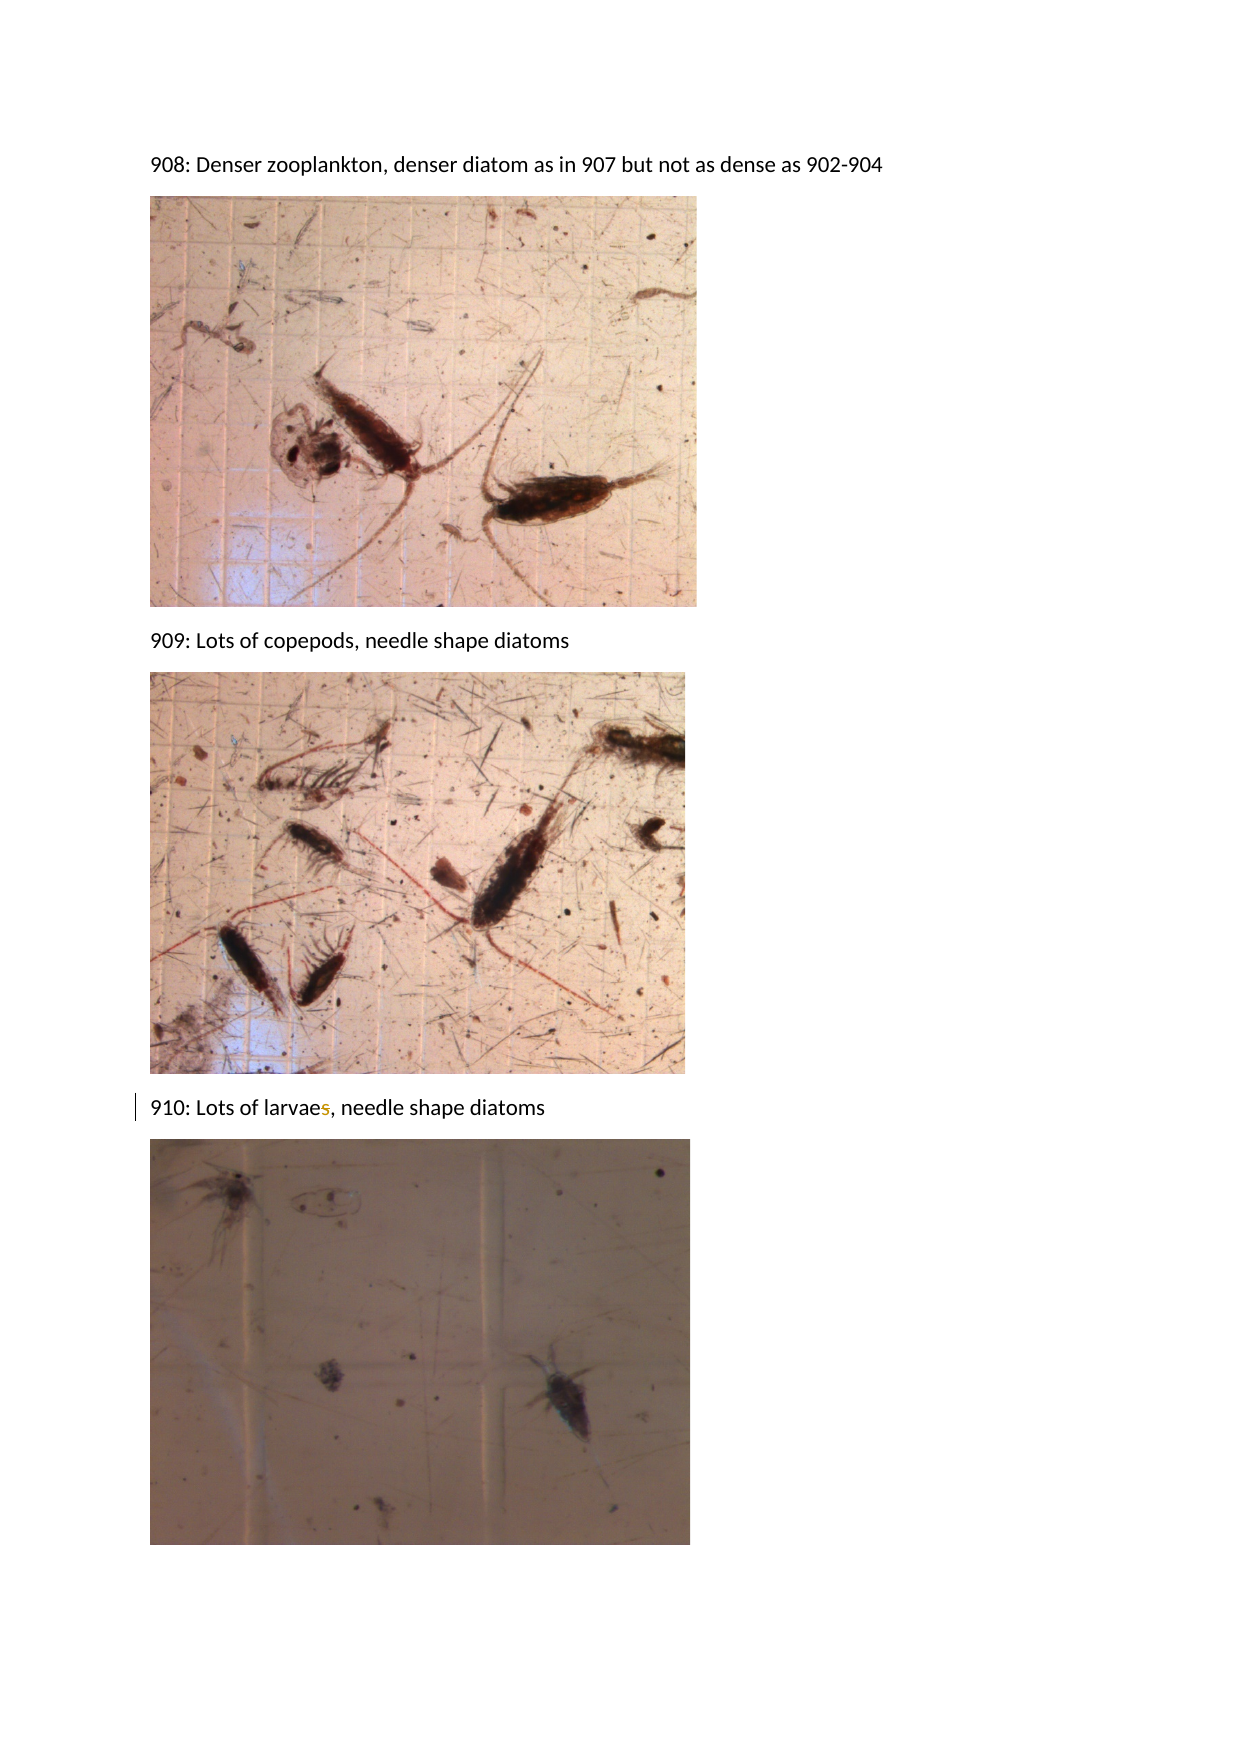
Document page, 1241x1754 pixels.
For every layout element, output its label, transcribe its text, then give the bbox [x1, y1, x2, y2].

picture [150, 196, 697, 607]
picture [150, 672, 686, 1074]
picture [150, 1139, 691, 1545]
text 909: Lots of copepods, needle shape diatoms [150, 626, 1090, 654]
text 910: Lots of larvae, needle shape diatoms [150, 1093, 1090, 1121]
text 908: Denser zooplankton, denser diatom as in 907 but not as dense as 902-904 [150, 150, 1090, 178]
